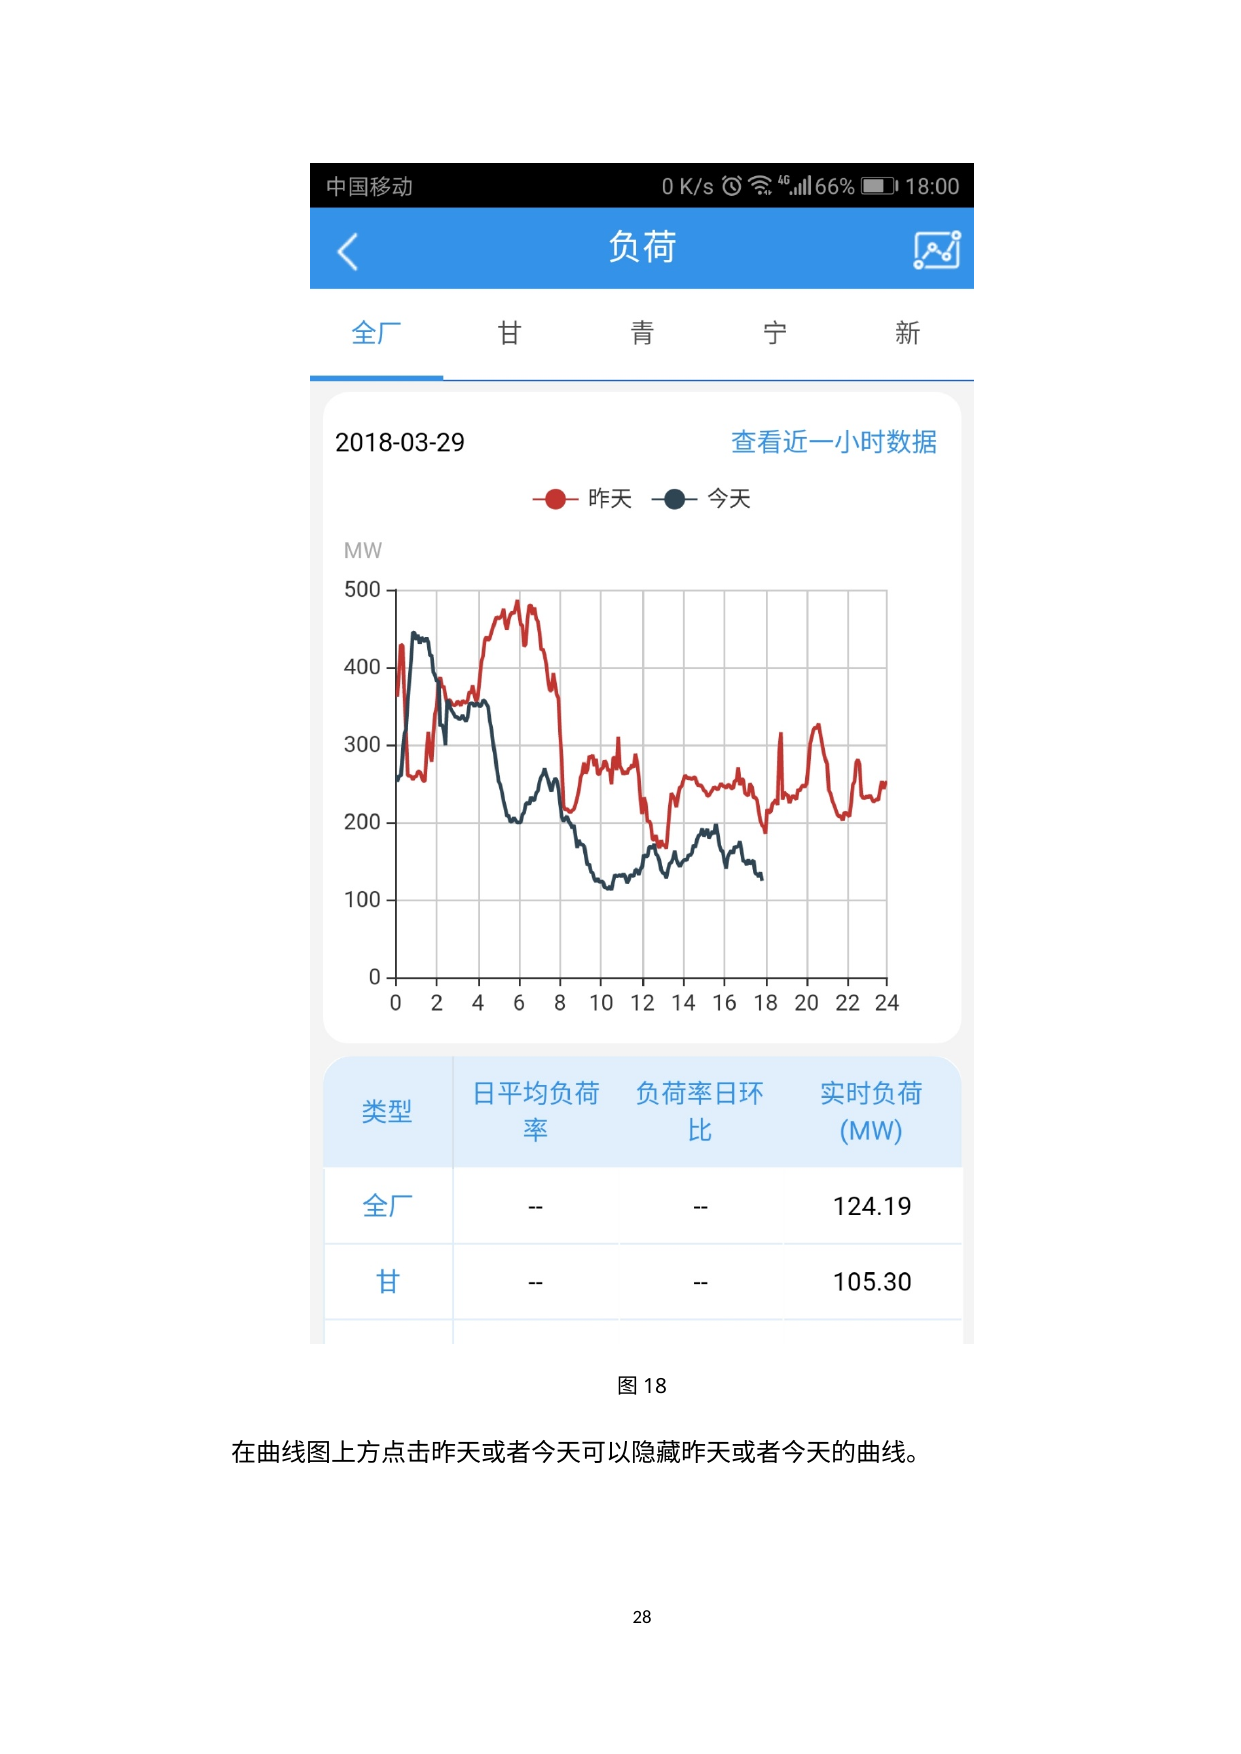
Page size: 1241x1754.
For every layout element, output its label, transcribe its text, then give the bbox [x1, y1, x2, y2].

text 图 18 [187, 1368, 1053, 1402]
text 在曲线图上方点击昨天或者今天可以隐藏昨天或者今天的曲线。 [187, 1417, 1053, 1484]
picture [310, 163, 974, 1344]
